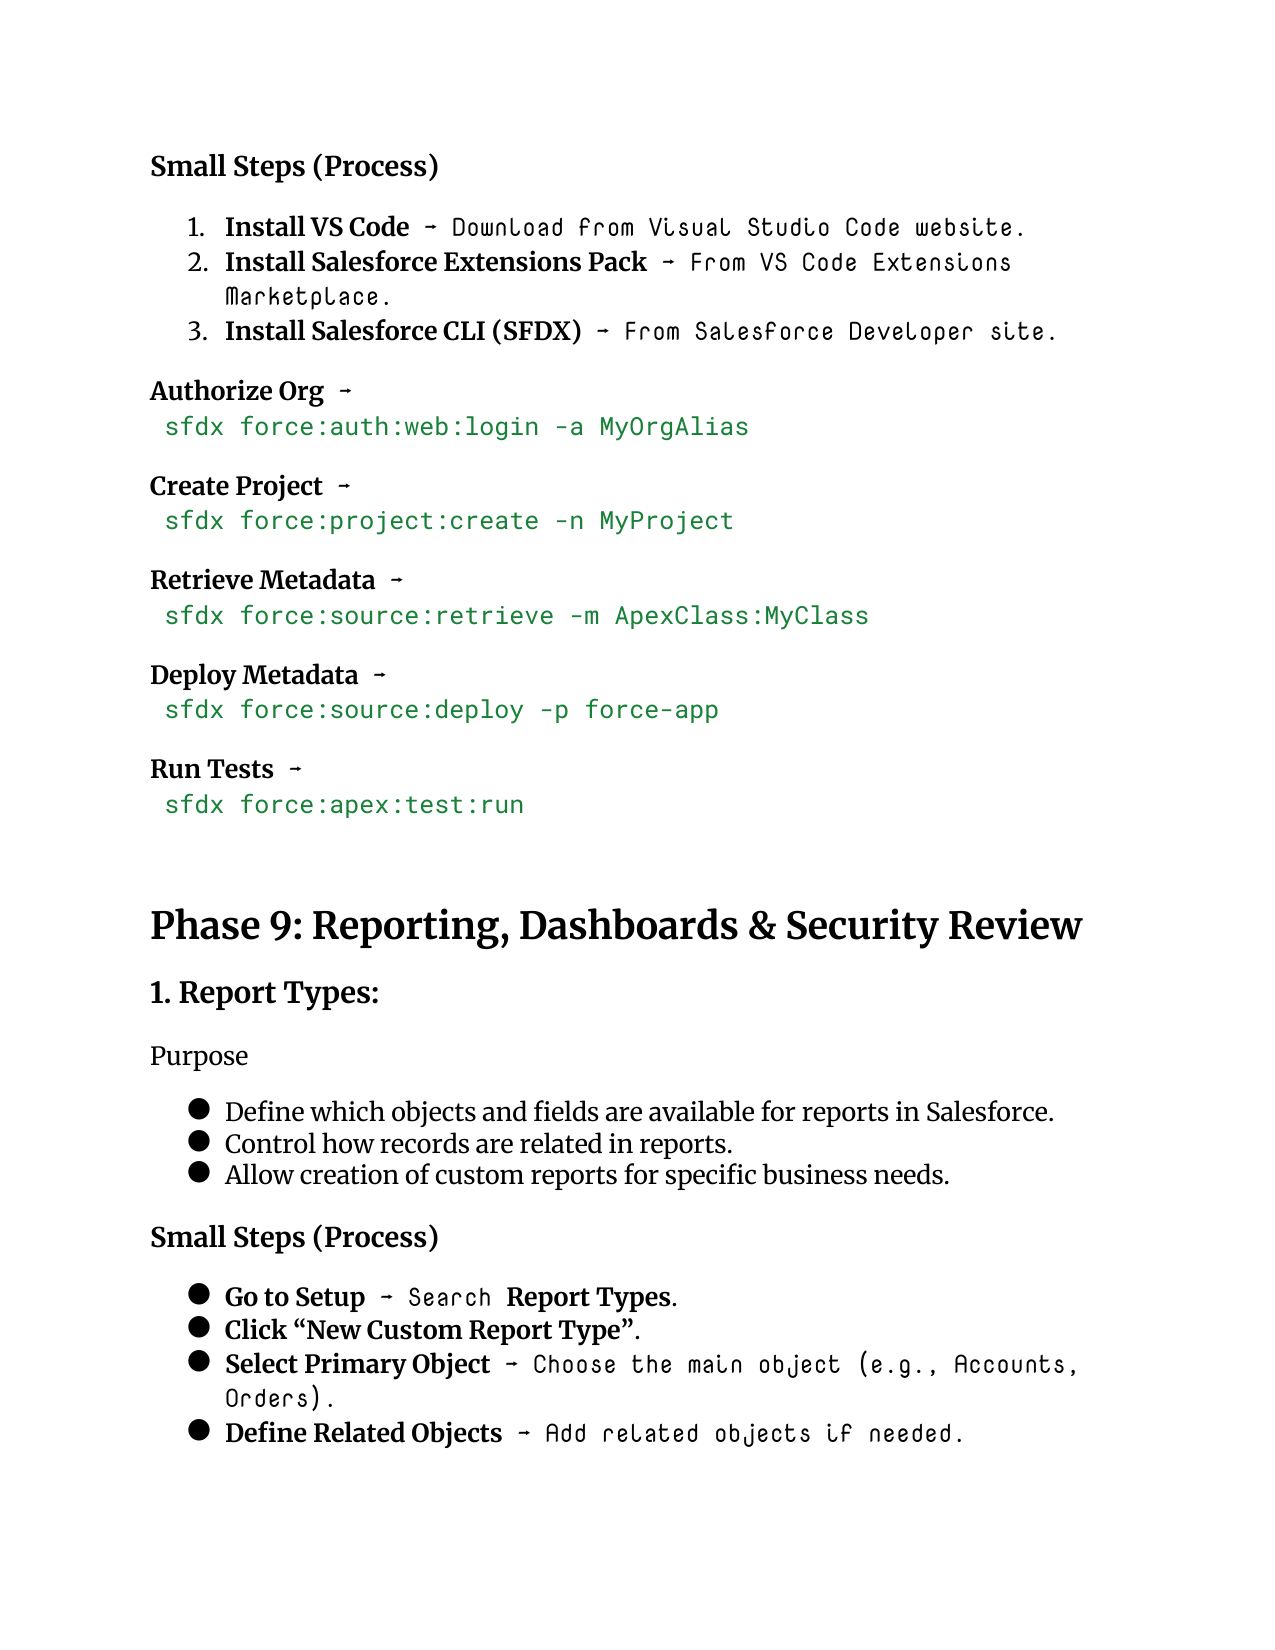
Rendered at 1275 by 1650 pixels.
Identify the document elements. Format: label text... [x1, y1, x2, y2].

text Create Project → sfdx force:project:create -n MyProject [150, 468, 1125, 537]
list Click “New Custom Report Type”. [187, 1314, 1125, 1346]
list Define which objects and fields are available for reports in Salesforce. [187, 1097, 1125, 1128]
list Install Salesforce Extensions Pack → From VS Code Extensions Marketplace. [187, 244, 1125, 313]
list Allow creation of custom reports for specific business needs. [187, 1160, 1125, 1191]
subtitle Small Steps (Process) [150, 150, 1125, 184]
text Phase 9: Reporting, Dashboards & Security Review [150, 903, 1125, 950]
list Define Related Objects → Add related objects if needed. [187, 1416, 1125, 1450]
list Control how records are related in reports. [187, 1128, 1125, 1160]
list Install VS Code → Download from Visual Studio Code website. [187, 209, 1125, 244]
list Install Salesforce CLI (SFDX) → From Salesforce Developer site. [187, 313, 1125, 348]
subtitle Purpose [150, 1041, 1125, 1072]
text Authorize Org → sfdx force:auth:web:login -a MyOrgAlias [150, 373, 1125, 443]
list Select Primary Object → Choose the main object (e.g., Accounts, Orders). [187, 1346, 1125, 1416]
text Retrieve Metadata → sfdx force:source:retrieve -m ApexClass:MyClass [150, 562, 1125, 632]
text Deploy Metadata → sfdx force:source:deploy -p force-app [150, 657, 1125, 727]
text Run Tests → sfdx force:apex:test:run [150, 752, 1125, 821]
subtitle Small Steps (Process) [150, 1221, 1125, 1255]
text 1. Report Types: [150, 975, 1125, 1011]
list Go to Setup → Search Report Types. [187, 1280, 1125, 1314]
